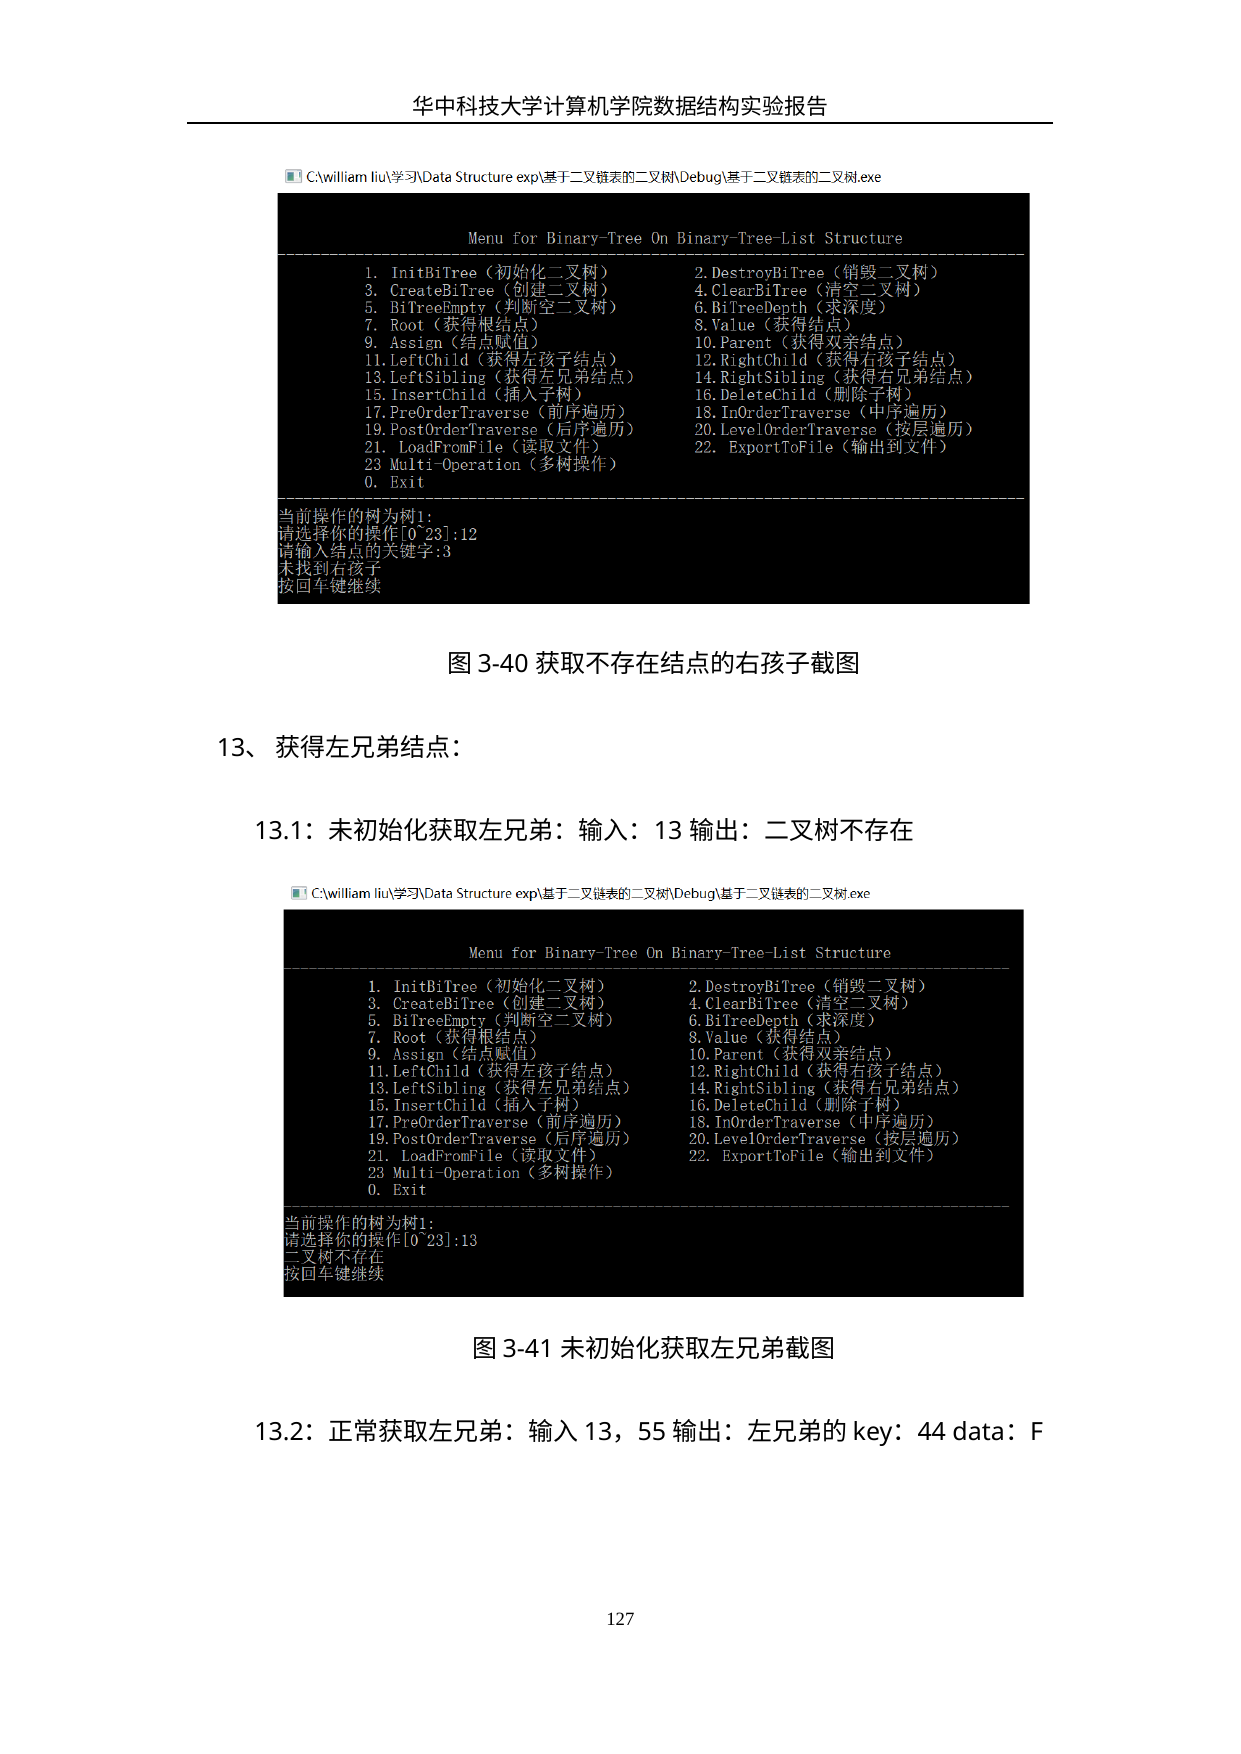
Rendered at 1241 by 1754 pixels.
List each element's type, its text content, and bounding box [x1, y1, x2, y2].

list 13.1：未初始化获取左兄弟：输入：13 输出：二叉树不存在 [254, 796, 1053, 861]
list 获得左兄弟结点： [217, 713, 1053, 778]
list 图3-41 未初始化获取左兄弟截图 [254, 1314, 1053, 1379]
list 13.2：正常获取左兄弟：输入13，55 输出：左兄弟的key：44 data：F [254, 1397, 1053, 1462]
picture [277, 162, 1030, 604]
picture [283, 878, 1024, 1297]
list 图3-40 获取不存在结点的右孩子截图 [254, 629, 1053, 694]
